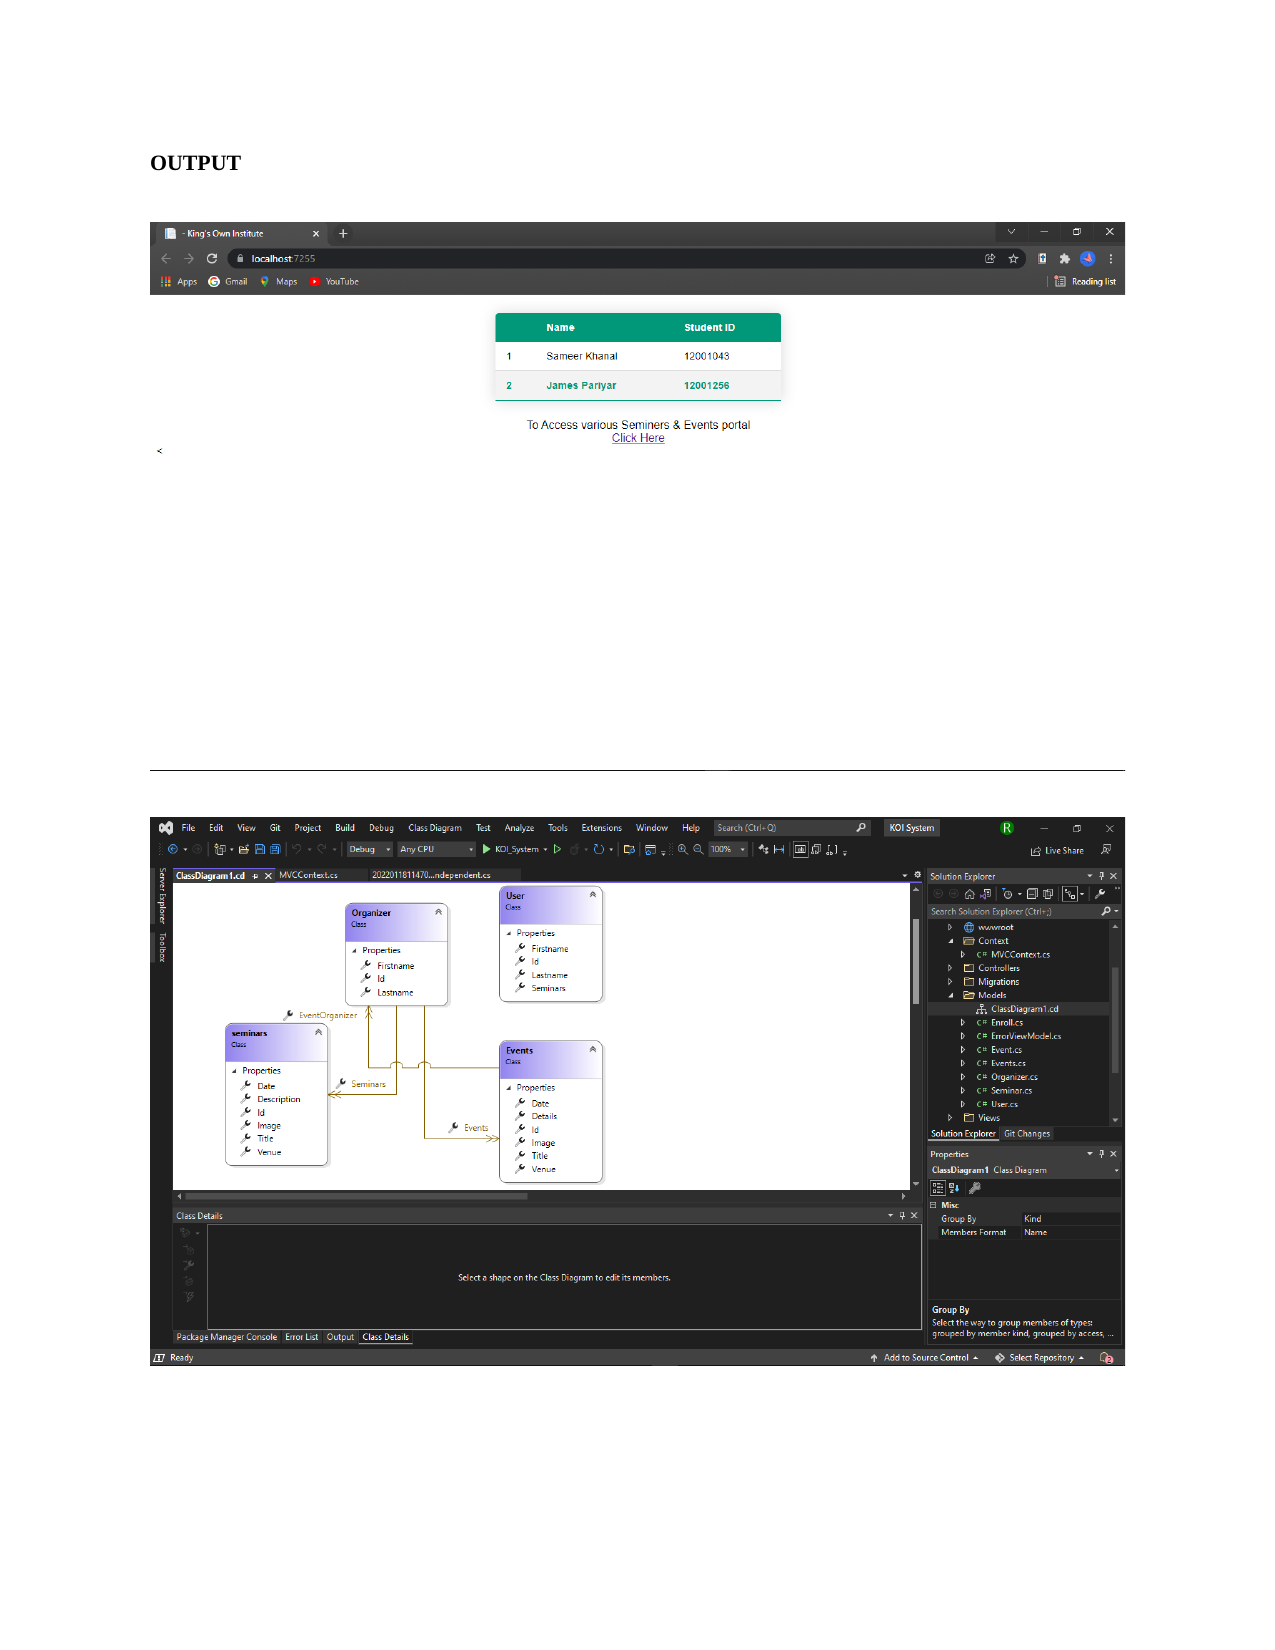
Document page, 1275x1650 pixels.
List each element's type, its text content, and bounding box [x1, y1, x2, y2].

picture [150, 222, 1125, 771]
text OUTPUT [150, 150, 1125, 175]
picture [150, 817, 1125, 1366]
